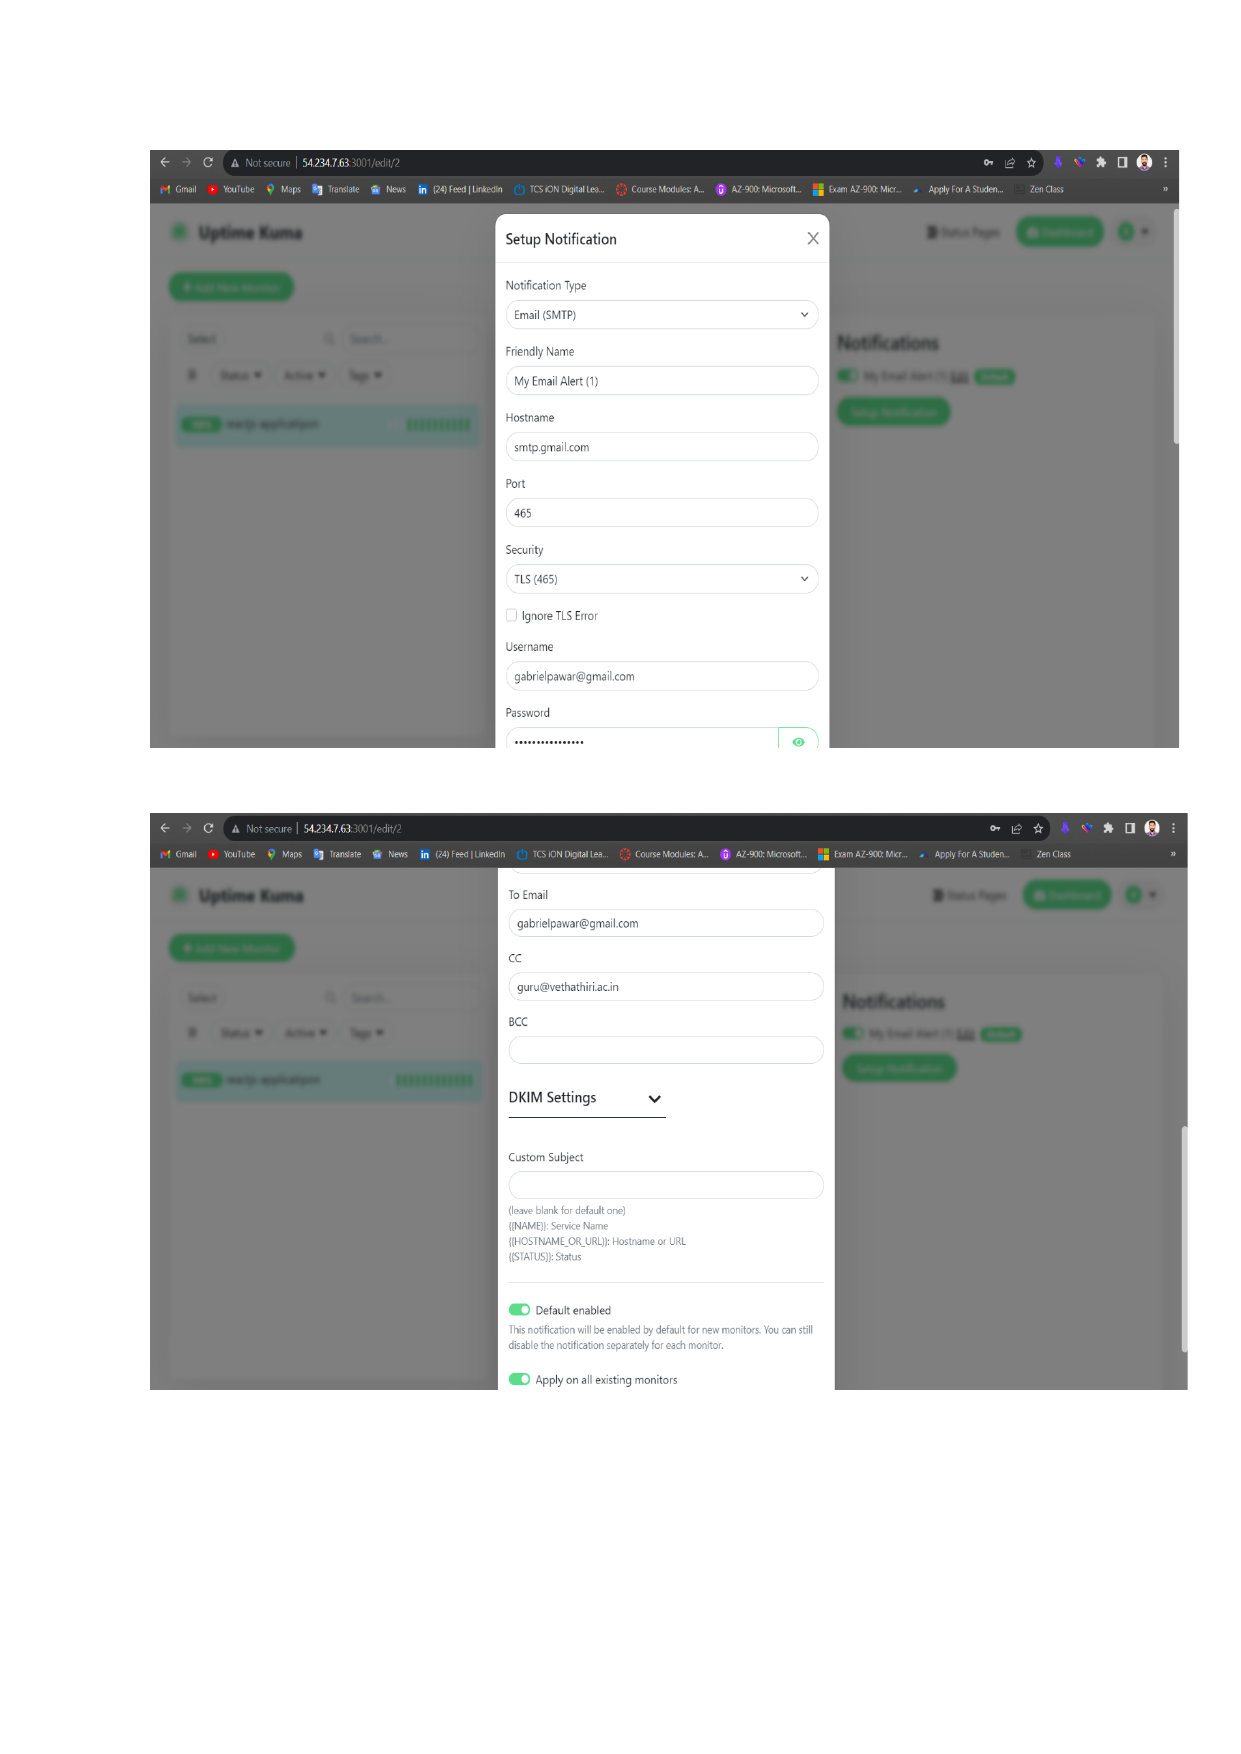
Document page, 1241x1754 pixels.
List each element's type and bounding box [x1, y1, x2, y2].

picture [150, 813, 1188, 1390]
picture [150, 150, 1180, 748]
